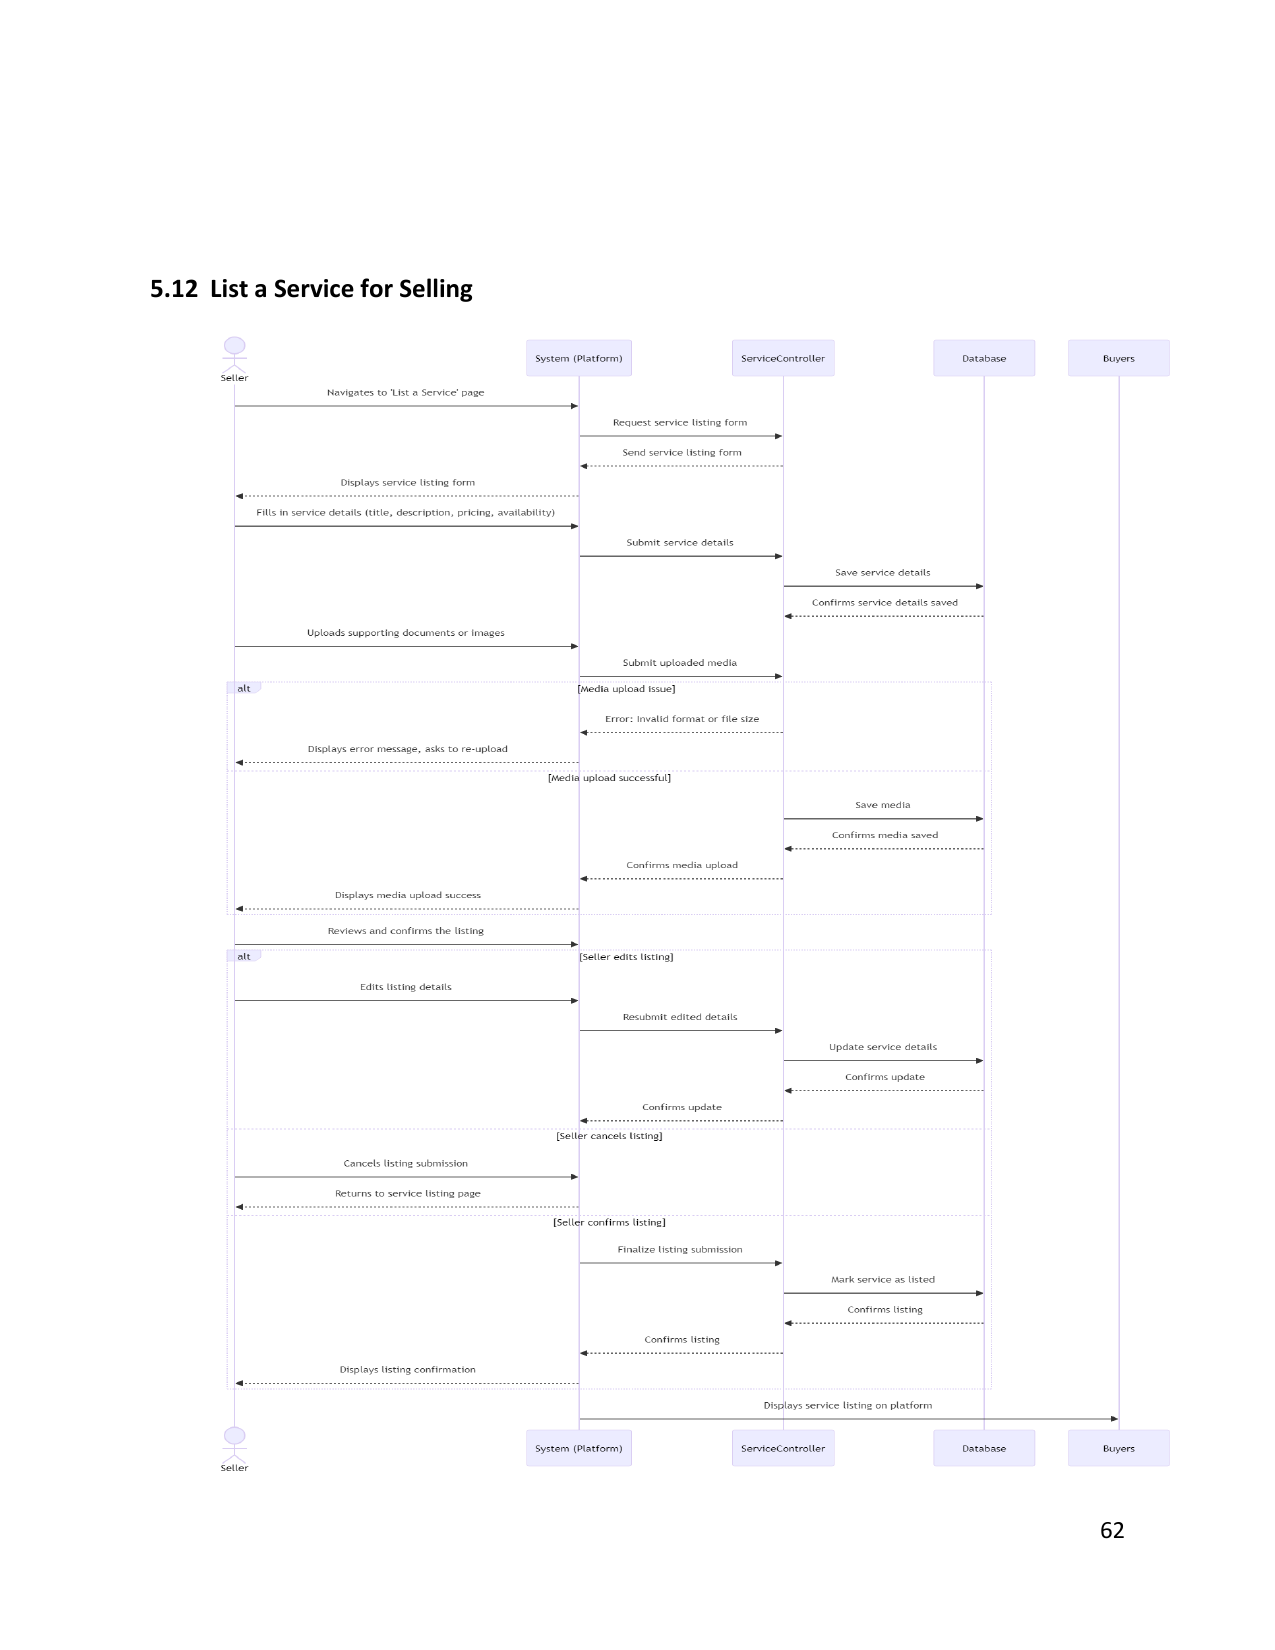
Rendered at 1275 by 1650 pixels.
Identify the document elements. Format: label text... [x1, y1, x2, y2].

subtitle List a Service for Selling [150, 271, 1125, 304]
picture [150, 334, 1203, 1472]
